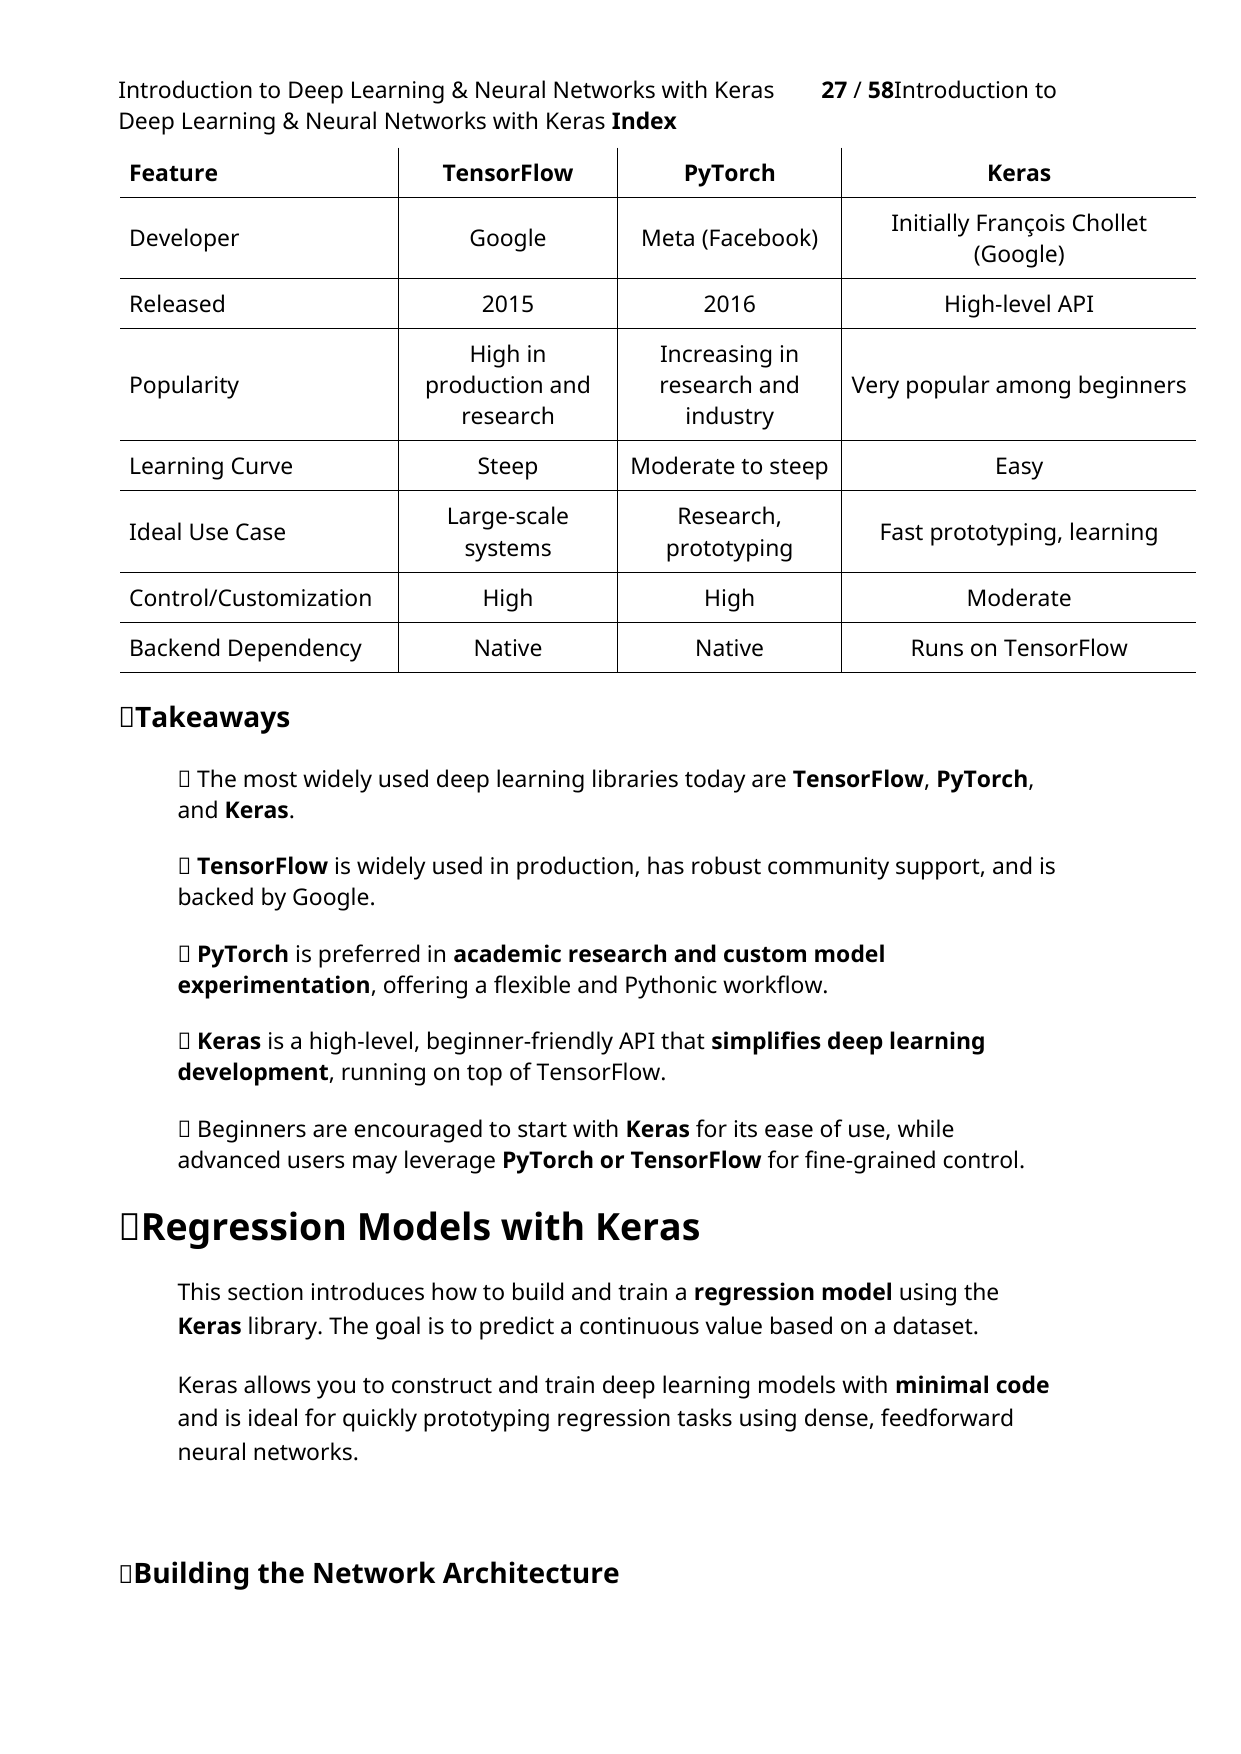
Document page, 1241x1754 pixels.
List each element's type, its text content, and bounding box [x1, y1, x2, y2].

table_cell High in production and research [399, 329, 617, 440]
text ✅ The most widely used deep learning libraries today are TensorFlow, PyTorch, and Keras. [177, 762, 1063, 825]
text ✅ Keras is a high-level, beginner-friendly API that simplifies deep learning development, running on top of TensorFlow. [177, 1025, 1063, 1087]
text ✅ TensorFlow is widely used in production, has robust community support, and is backed by Google. [177, 850, 1063, 912]
text ✅ Beginners are encouraged to start with Keras for its ease of use, while advanced users may leverage PyTorch or TensorFlow for fine-grained control. [177, 1112, 1063, 1175]
table_cell High [399, 573, 617, 622]
table_cell High-level API [842, 279, 1196, 328]
table_cell Google [399, 198, 617, 278]
table_cell Fast prototyping, learning [842, 491, 1196, 572]
table_header Feature [120, 148, 398, 197]
table_cell 2015 [399, 279, 617, 328]
text This section introduces how to build and train a regression model using the Keras library. The goal is to predict a continuous value based on a dataset. [177, 1276, 1063, 1341]
table_header Keras [842, 148, 1196, 197]
table_cell Very popular among beginners [842, 329, 1196, 440]
table_cell Large-scale systems [399, 491, 617, 572]
table_cell Moderate [842, 573, 1196, 622]
table_cell Native [618, 623, 841, 672]
text Keras allows you to construct and train deep learning models with minimal code and is ideal for quickly prototyping regression tasks using dense, feedforward neural networks. [177, 1368, 1063, 1467]
table_header PyTorch [618, 148, 841, 197]
table_cell High [618, 573, 841, 622]
table_cell Initially François Chollet (Google) [842, 198, 1196, 278]
subtitle 🔹Building the Network Architecture [118, 1553, 1063, 1592]
table_cell Control/Customization [120, 573, 398, 622]
table_cell Developer [120, 198, 398, 278]
table_cell Runs on TensorFlow [842, 623, 1196, 672]
subtitle 📌Regression Models with Keras [118, 1200, 1063, 1251]
table_cell Native [399, 623, 617, 672]
table_header TensorFlow [399, 148, 617, 197]
table_cell 2016 [618, 279, 841, 328]
subtitle ✅Takeaways [118, 698, 1063, 736]
table_cell Released [120, 279, 398, 328]
text ✅ PyTorch is preferred in academic research and custom model experimentation, offering a flexible and Pythonic workflow. [177, 937, 1063, 1000]
table_cell Increasing in research and industry [618, 329, 841, 440]
table_cell Meta (Facebook) [618, 198, 841, 278]
table_cell Easy [842, 441, 1196, 490]
table_cell Steep [399, 441, 617, 490]
table_cell Popularity [120, 329, 398, 440]
table_cell Research, prototyping [618, 491, 841, 572]
table_cell Moderate to steep [618, 441, 841, 490]
table_cell Backend Dependency [120, 623, 398, 672]
table_cell Ideal Use Case [120, 491, 398, 572]
table_cell Learning Curve [120, 441, 398, 490]
